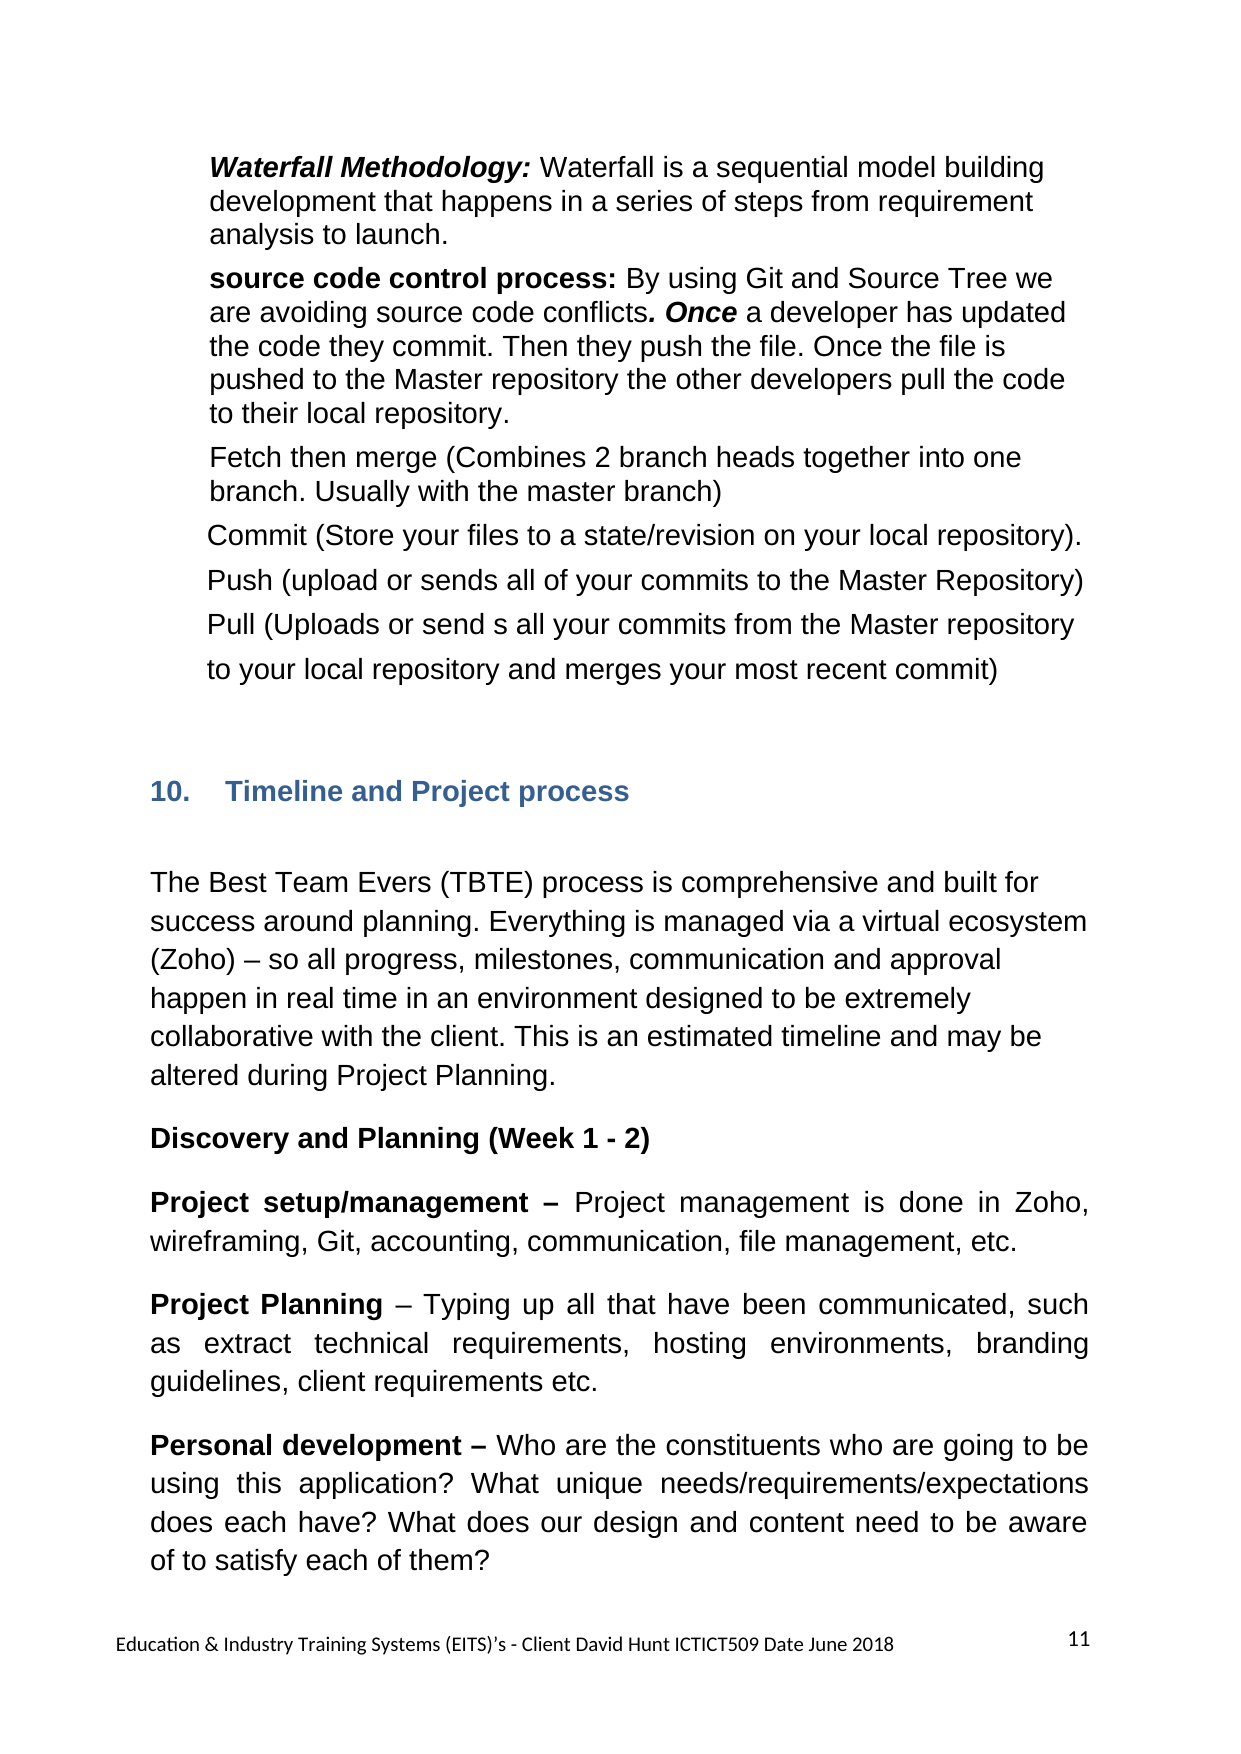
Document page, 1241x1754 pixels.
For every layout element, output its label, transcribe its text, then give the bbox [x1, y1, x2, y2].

text Fetch then merge (Combines 2 branch heads together into one branch. Usually with the master branch) [209, 440, 1090, 507]
text to your local repository and merges your most recent commit) [150, 652, 1090, 685]
text Discovery and Planning (Week 1 - 2) [150, 1122, 1090, 1155]
text Project setup/management – Project management is done in Zoho, wireframing, Git, accounting, communication, file management, etc. [150, 1185, 1090, 1257]
text The Best Team Evers (TBTE) process is comprehensive and built for success around planning. Everything is managed via a virtual ecosystem (Zoho) – so all progress, milestones, communication and approval happen in real time in an environment designed to be extremely collaborative with the client. This is an estimated timeline and may be altered during Project Planning. [150, 865, 1090, 1092]
text Pull (Uploads or send s all your commits from the Master repository [150, 607, 1090, 641]
text Commit (Store your files to a state/revision on your local repository). [150, 518, 1090, 552]
text Push (upload or sends all of your commits to the Master Repository) [150, 563, 1090, 596]
subtitle 10. Timeline and Project process [150, 774, 1090, 807]
text Waterfall Methodology: Waterfall is a sequential model building development that happens in a series of steps from requirement analysis to launch. [209, 150, 1090, 251]
text Personal development – Who are the constituents who are going to be using this application? What unique needs/requirements/expectations does each have? What does our design and content need to be aware of to satisfy each of them? [150, 1428, 1090, 1577]
text Project Planning – Typing up all that have been communicated, such as extract technical requirements, hosting environments, branding guidelines, client requirements etc. [150, 1287, 1090, 1398]
text source code control process: By using Git and Source Tree we are avoiding source code conflicts. Once a developer has updated the code they commit. Then they push the file. Once the file is pushed to the Master repository the other developers pull the code to their local repository. [209, 262, 1090, 429]
